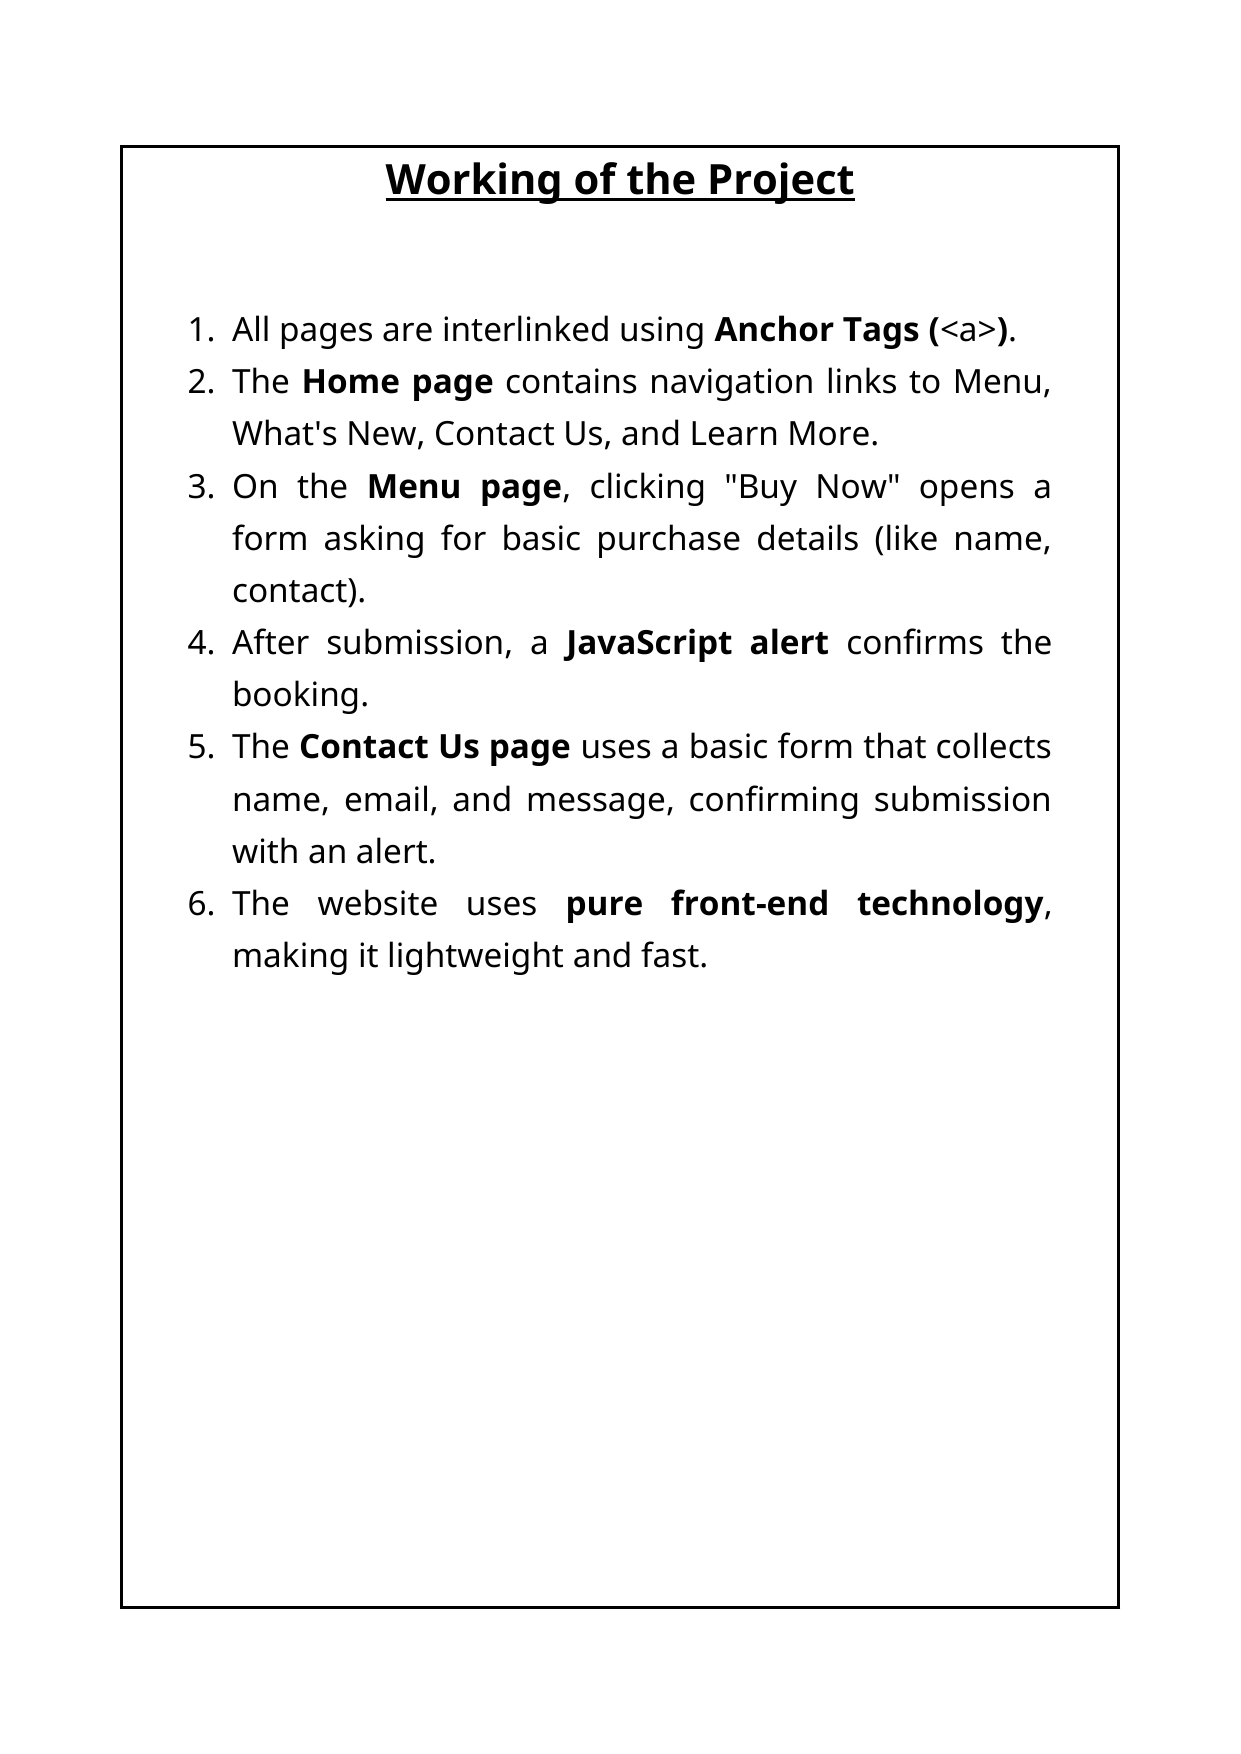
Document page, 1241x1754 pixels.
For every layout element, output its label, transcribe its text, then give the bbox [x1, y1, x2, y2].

list All pages are interlinked using Anchor Tags (<a>). [187, 306, 1053, 351]
list The Home page contains navigation links to Menu, What's New, Contact Us, and Learn More. [187, 358, 1053, 456]
list The Contact Us page uses a basic form that collects name, email, and message, confirming submission with an alert. [187, 723, 1053, 873]
list On the Menu page, clicking "Buy Now" opens a form asking for basic purchase details (like name, contact). [187, 462, 1053, 612]
list The website uses pure front-end technology, making it lightweight and fast. [187, 880, 1053, 977]
subtitle Working of the Project [187, 150, 1053, 207]
list After submission, a JavaScript alert confirms the booking. [187, 619, 1053, 717]
